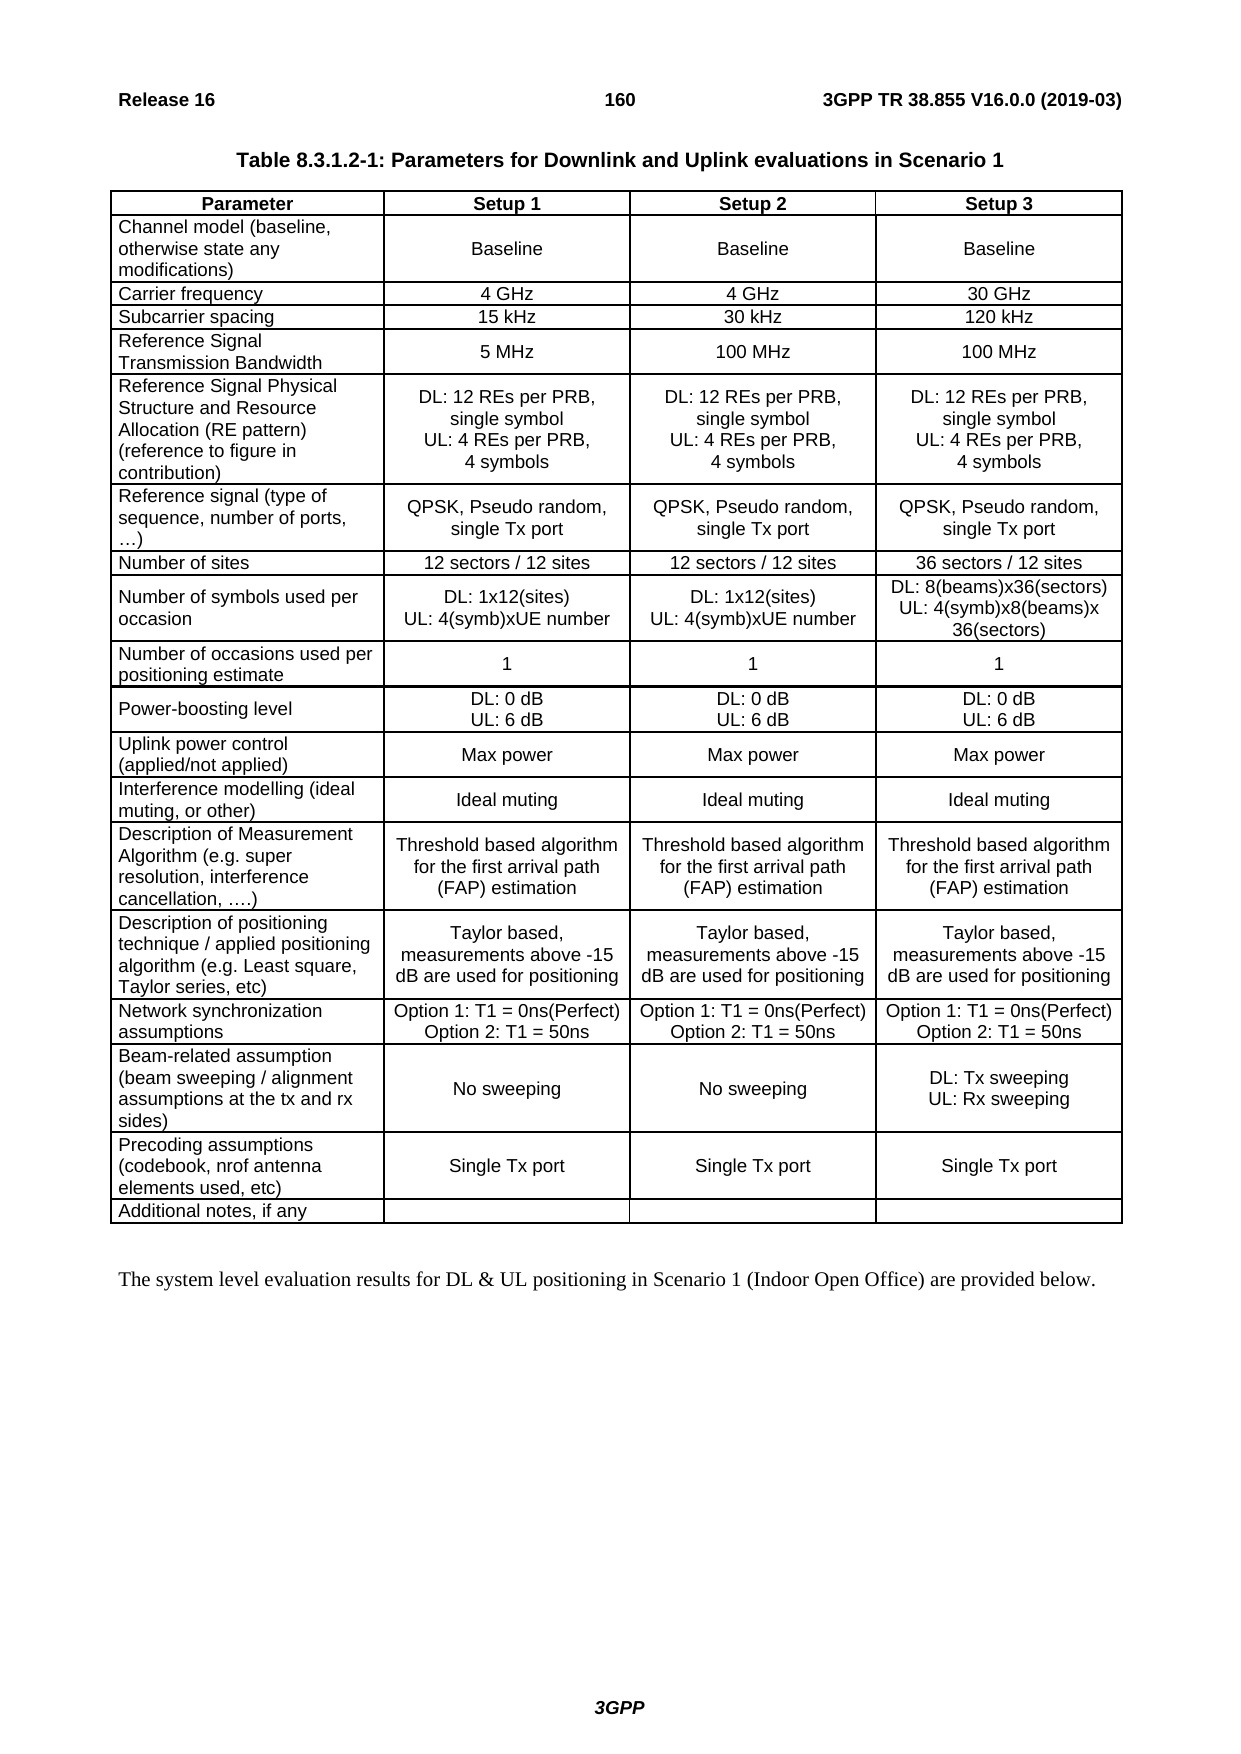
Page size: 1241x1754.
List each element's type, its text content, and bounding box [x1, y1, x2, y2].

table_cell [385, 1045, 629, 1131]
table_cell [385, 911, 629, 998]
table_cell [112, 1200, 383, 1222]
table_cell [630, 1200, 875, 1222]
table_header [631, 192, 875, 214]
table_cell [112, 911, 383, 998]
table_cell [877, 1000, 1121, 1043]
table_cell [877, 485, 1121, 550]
text The system level evaluation results for DL & UL positioning in Scenario 1 (Indoor Open Office) are provided below. [118, 1267, 1122, 1291]
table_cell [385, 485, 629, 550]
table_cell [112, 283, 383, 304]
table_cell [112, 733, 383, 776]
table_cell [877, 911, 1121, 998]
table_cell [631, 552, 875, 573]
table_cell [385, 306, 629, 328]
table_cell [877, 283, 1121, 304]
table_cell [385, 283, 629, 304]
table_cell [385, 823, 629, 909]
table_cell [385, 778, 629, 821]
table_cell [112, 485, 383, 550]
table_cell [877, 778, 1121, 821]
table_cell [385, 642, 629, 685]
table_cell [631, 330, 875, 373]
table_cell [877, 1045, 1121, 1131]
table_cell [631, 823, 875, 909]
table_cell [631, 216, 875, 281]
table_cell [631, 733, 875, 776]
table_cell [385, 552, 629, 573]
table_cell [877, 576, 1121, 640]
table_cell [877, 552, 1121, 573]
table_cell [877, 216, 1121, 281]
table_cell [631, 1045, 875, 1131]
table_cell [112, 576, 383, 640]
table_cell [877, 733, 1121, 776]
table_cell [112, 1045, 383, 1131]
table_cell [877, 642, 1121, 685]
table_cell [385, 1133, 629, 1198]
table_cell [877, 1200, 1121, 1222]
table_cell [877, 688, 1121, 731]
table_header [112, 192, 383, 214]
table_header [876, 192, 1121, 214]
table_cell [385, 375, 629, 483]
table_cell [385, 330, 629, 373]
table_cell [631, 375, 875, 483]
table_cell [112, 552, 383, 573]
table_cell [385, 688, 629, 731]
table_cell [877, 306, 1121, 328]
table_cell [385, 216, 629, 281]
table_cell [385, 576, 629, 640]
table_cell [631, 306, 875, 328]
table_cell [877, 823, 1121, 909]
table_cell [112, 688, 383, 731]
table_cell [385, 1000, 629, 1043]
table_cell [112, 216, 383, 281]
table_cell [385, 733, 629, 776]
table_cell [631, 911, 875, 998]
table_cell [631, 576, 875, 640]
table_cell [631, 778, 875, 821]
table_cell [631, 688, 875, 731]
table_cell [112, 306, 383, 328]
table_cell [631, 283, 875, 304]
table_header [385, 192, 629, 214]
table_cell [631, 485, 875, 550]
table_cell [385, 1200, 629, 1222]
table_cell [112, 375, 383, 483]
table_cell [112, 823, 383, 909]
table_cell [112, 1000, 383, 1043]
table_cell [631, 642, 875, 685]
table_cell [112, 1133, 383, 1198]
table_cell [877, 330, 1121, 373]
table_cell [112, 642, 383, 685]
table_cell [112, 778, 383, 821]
text Table 8.3.1.2-1: Parameters for Downlink and Uplink evaluations in Scenario 1 [118, 147, 1122, 171]
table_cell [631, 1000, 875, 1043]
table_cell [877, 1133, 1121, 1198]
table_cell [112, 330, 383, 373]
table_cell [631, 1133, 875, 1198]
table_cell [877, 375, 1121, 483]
